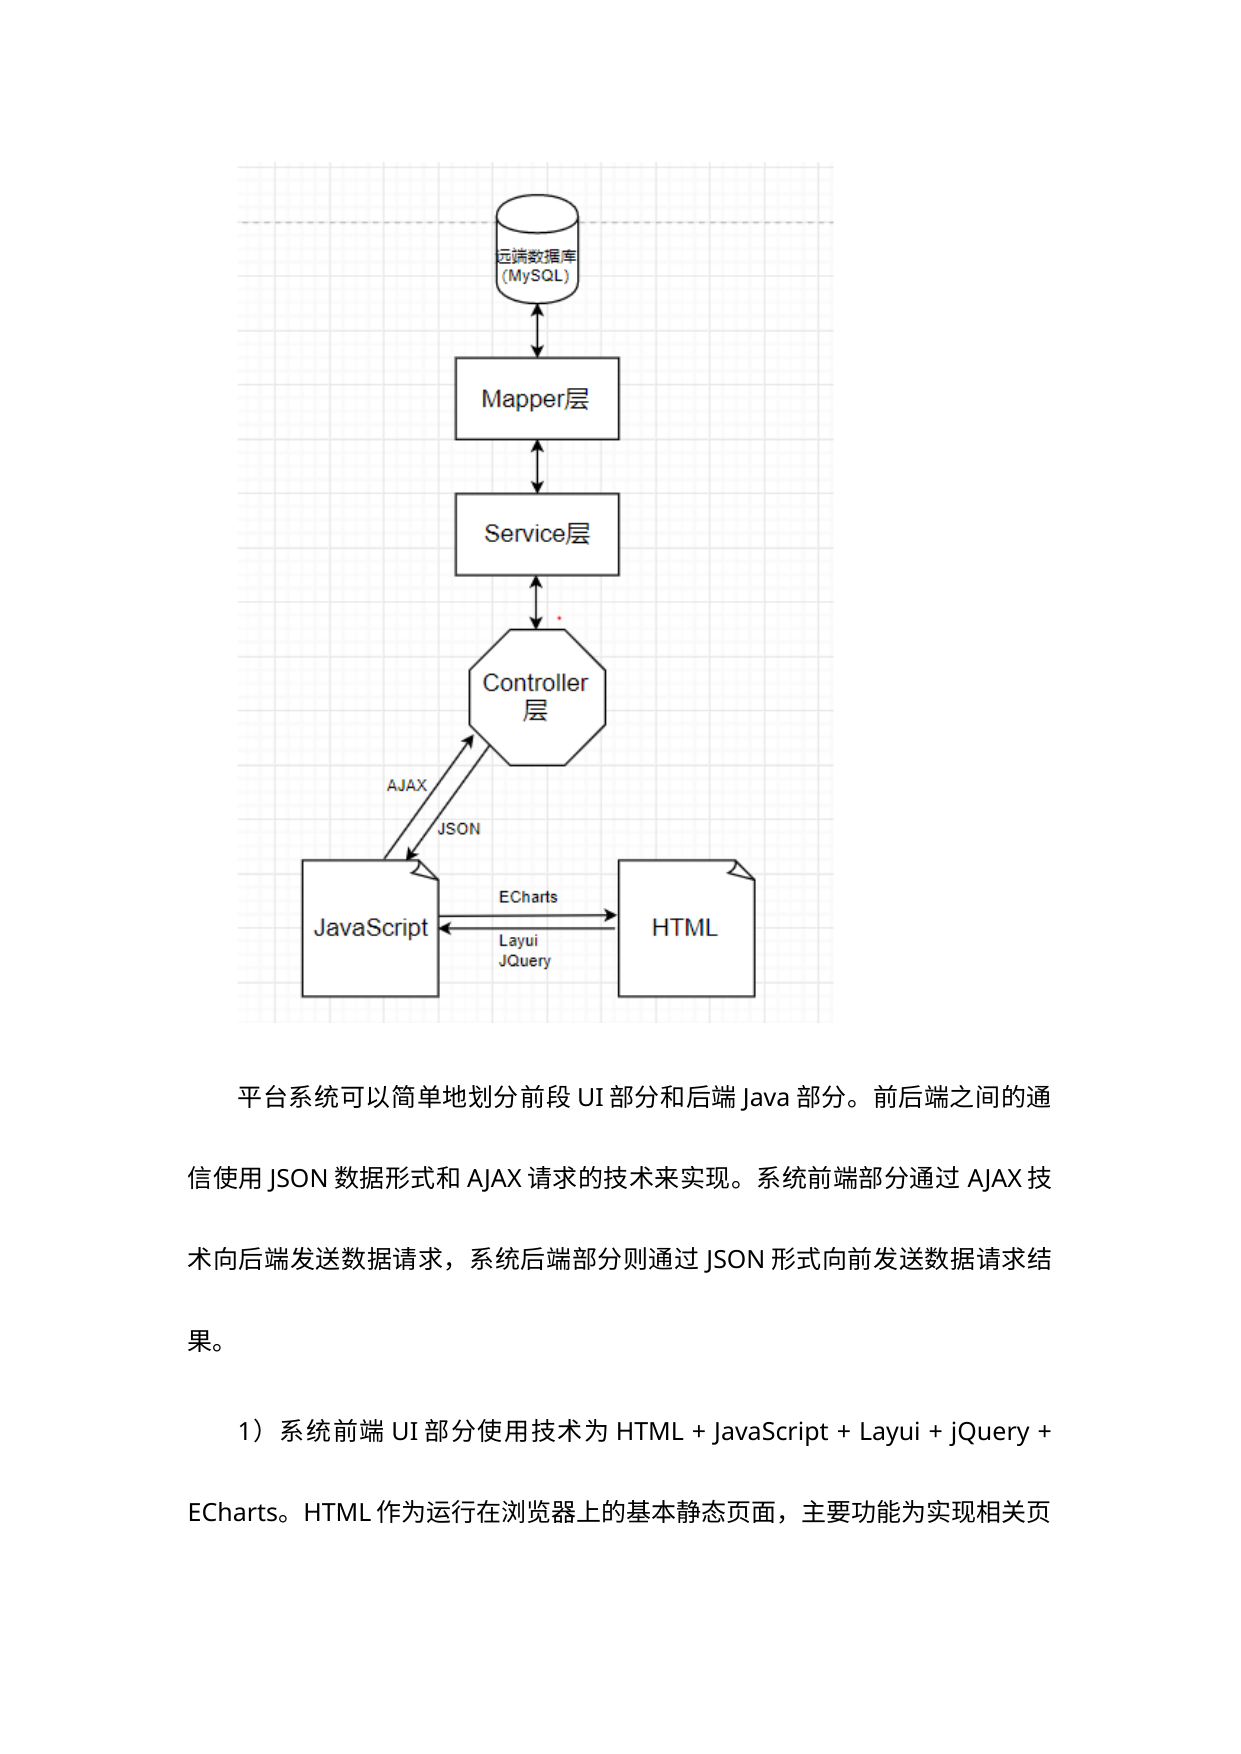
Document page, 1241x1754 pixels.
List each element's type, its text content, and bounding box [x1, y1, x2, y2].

picture [237, 162, 834, 1023]
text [187, 1397, 1053, 1543]
text 平台系统可以简单地划分前段UI部分和后端Java部分。前后端之间的通信使用JSON数据形式和AJAX请求的技术来实现。系统前端部分通过AJAX技术向后端发送数据请求，系统后端部分则通过JSON形式向前发送数据请求结果。 [187, 1063, 1053, 1372]
